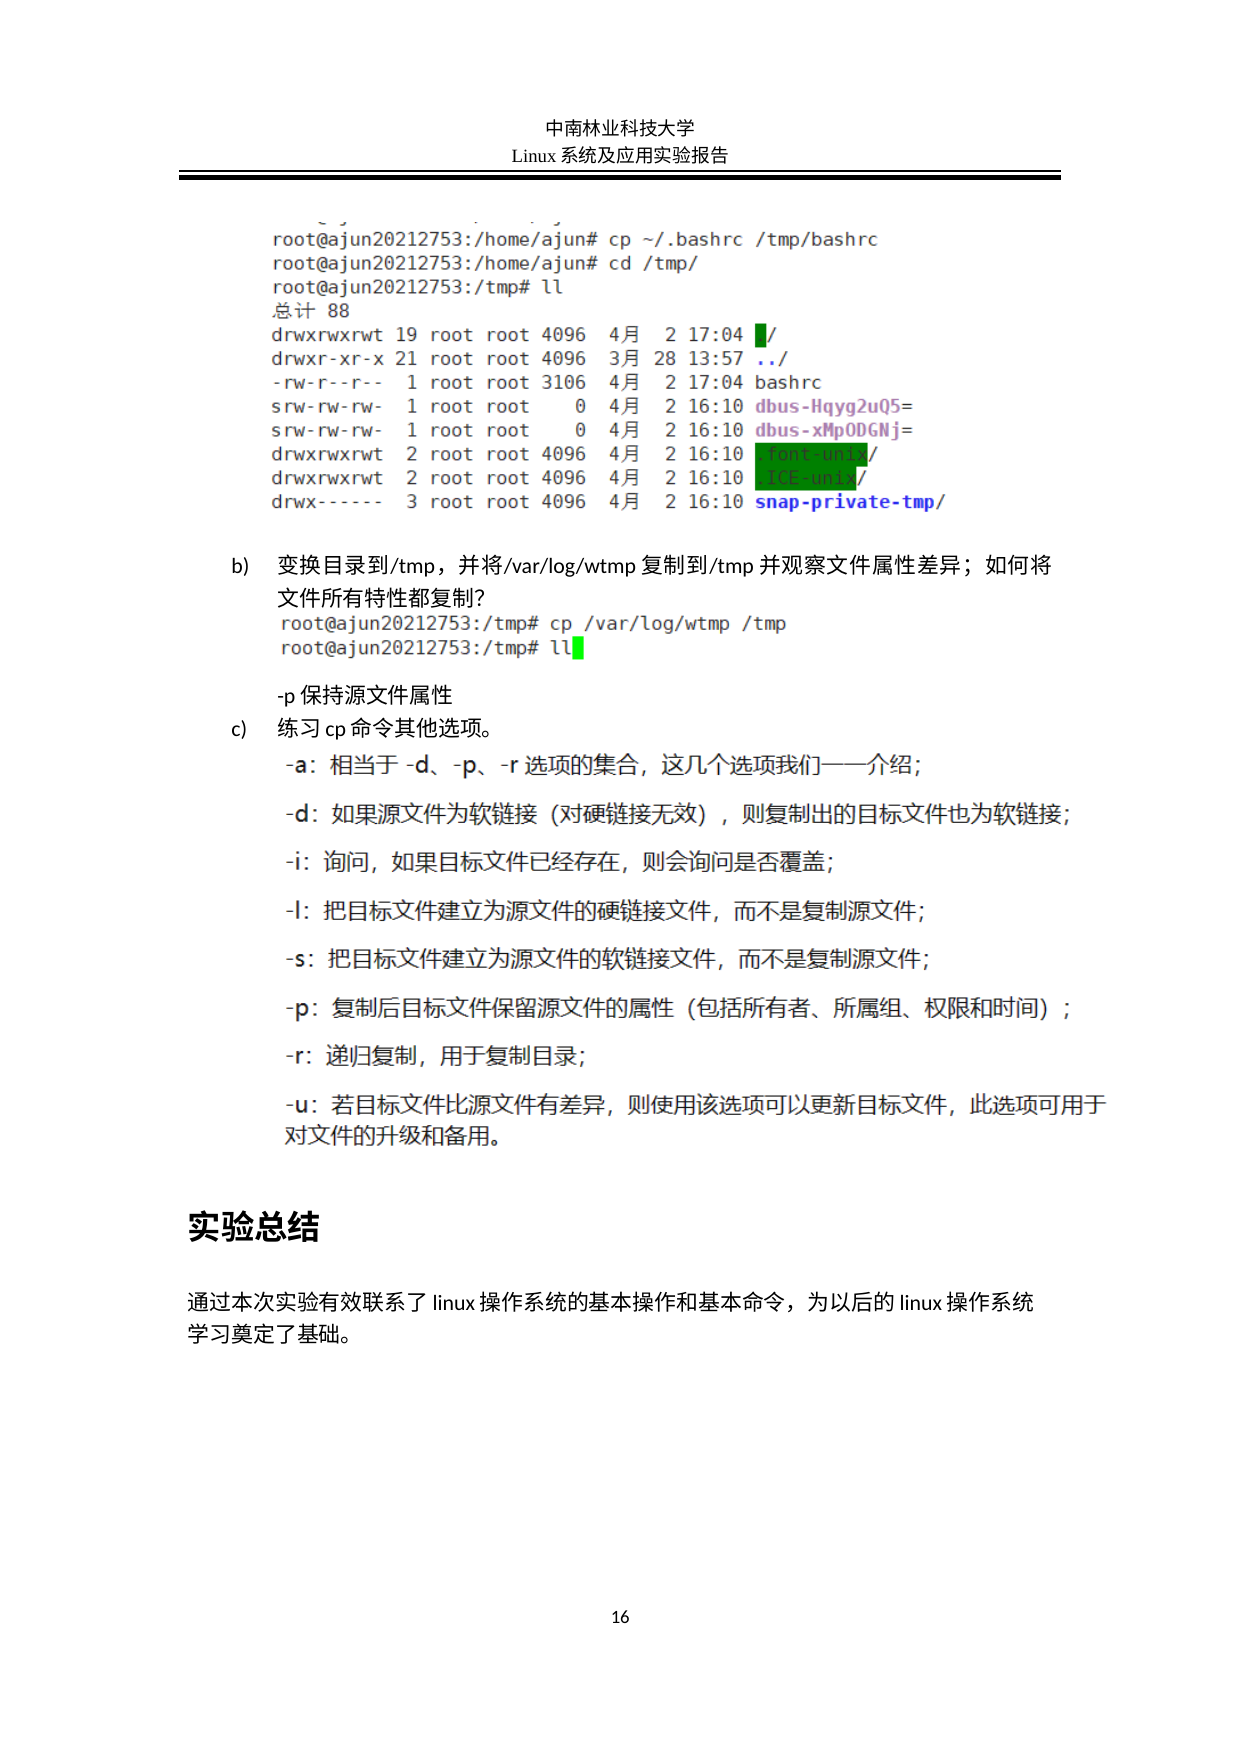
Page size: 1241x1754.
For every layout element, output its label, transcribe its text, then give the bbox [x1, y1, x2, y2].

list 练习cp命令其他选项。 [231, 710, 1053, 743]
picture [277, 742, 1143, 1156]
picture [265, 222, 979, 522]
list 变换目录到/tmp，并将/var/log/wtmp复制到/tmp并观察文件属性差异；如何将文件所有特性都复制？ [231, 548, 1053, 613]
subtitle 实验总结 [187, 1192, 1053, 1257]
list -p 保持源文件属性 [277, 678, 1053, 710]
text 通过本次实验有效联系了linux操作系统的基本操作和基本命令，为以后的linux操作系统学习奠定了基础。 [187, 1284, 1053, 1349]
picture [277, 612, 853, 666]
